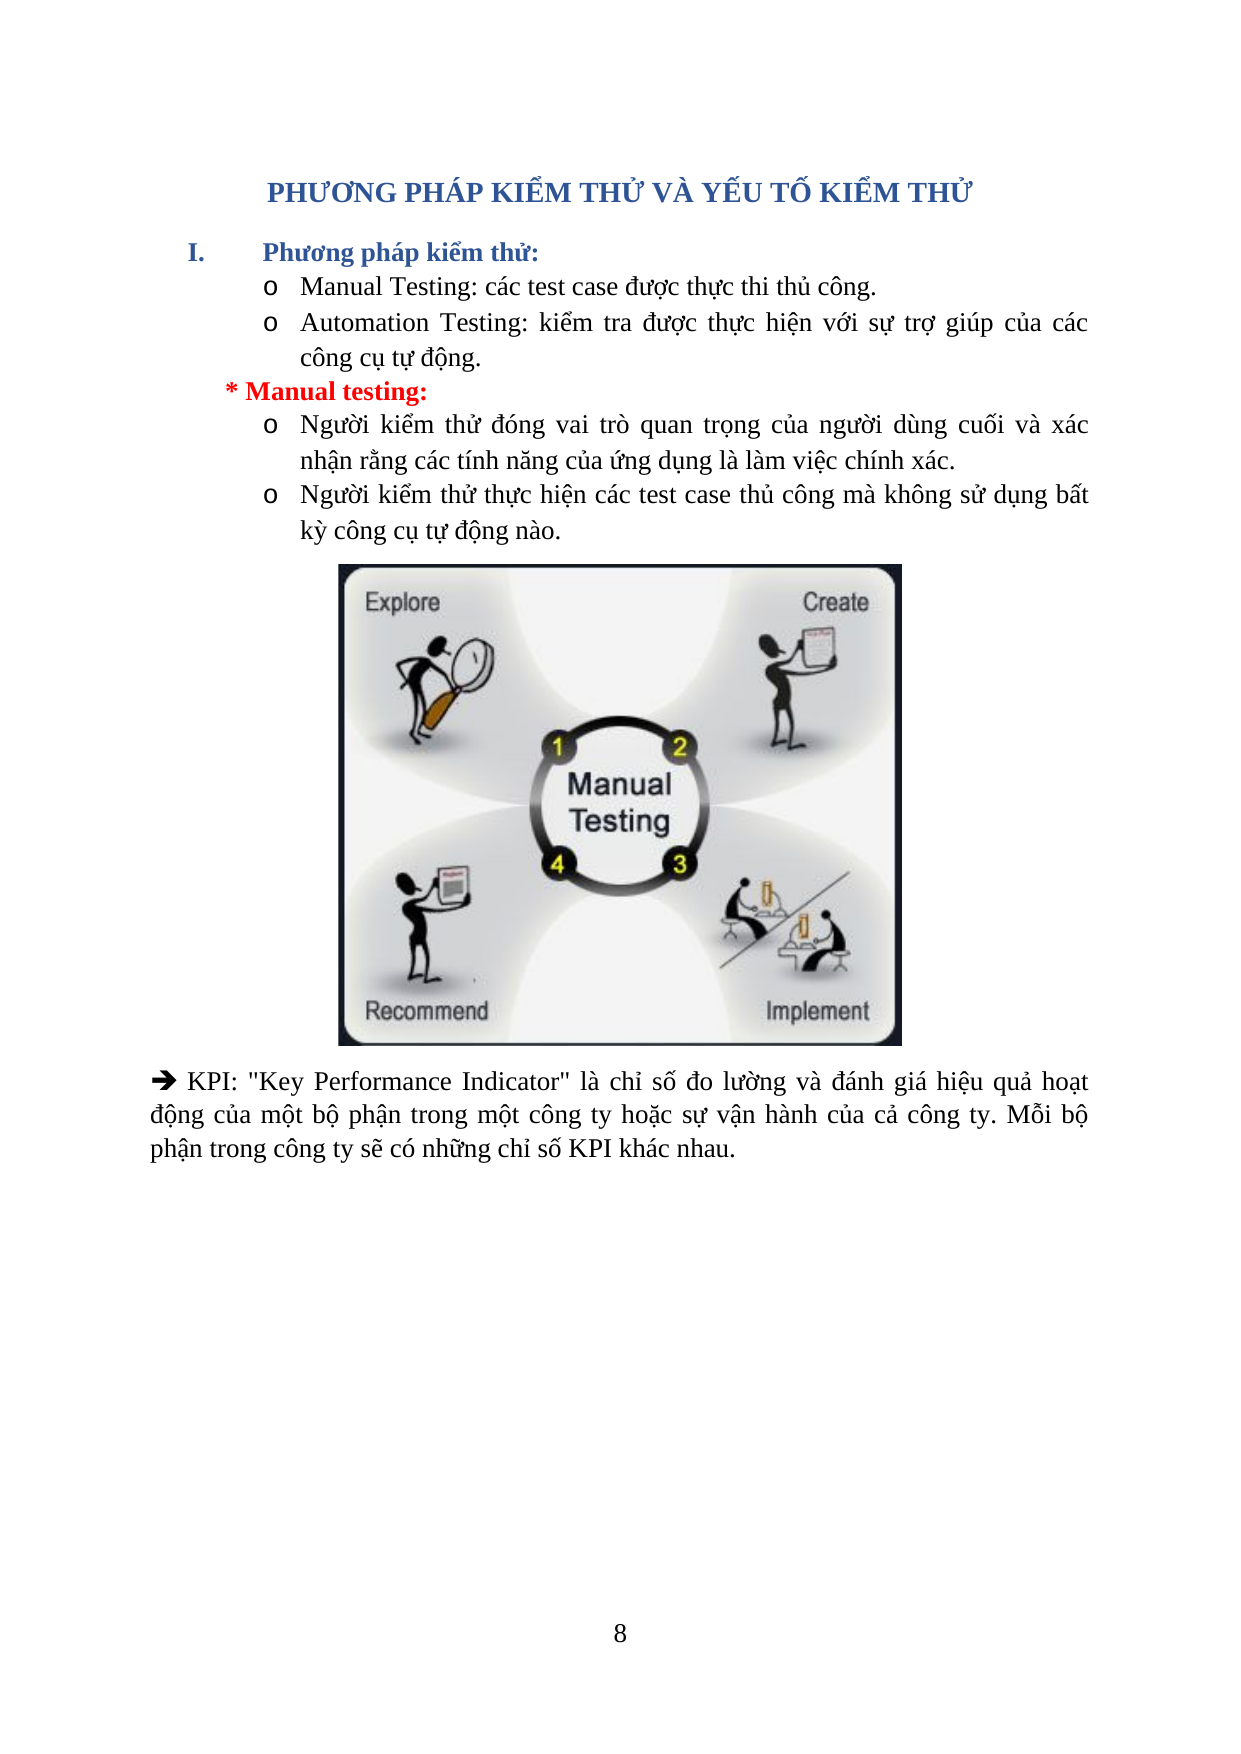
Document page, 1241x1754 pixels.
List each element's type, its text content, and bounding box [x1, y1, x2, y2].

list Manual Testing: các test case được thực thi thủ công. [262, 270, 1090, 303]
list Người kiểm thử thực hiện các test case thủ công mà không sử dụng bất kỳ công cụ tự động nào. [262, 478, 1090, 545]
subtitle Phương pháp kiểm thử: [187, 236, 1090, 267]
list Automation Testing: kiểm tra được thực hiện với sự trợ giúp của các công cụ tự động. [262, 306, 1090, 373]
list * Manual testing: [225, 375, 1090, 406]
subtitle PHƯƠNG PHÁP KIỂM THỬ VÀ YẾU TỐ KIỂM THỬ [150, 175, 1090, 208]
picture [338, 564, 902, 1046]
text KPI: "Key Performance Indicator" là chỉ số đo lường và đánh giá hiệu quả hoạt động của một bộ phận trong một công ty hoặc sự vận hành của cả công ty. Mỗi bộ phận trong công ty sẽ có những chỉ số KPI khác nhau. [150, 1064, 1090, 1163]
list Người kiểm thử đóng vai trò quan trọng của người dùng cuối và xác nhận rằng các tính năng của ứng dụng là làm việc chính xác. [262, 409, 1090, 476]
